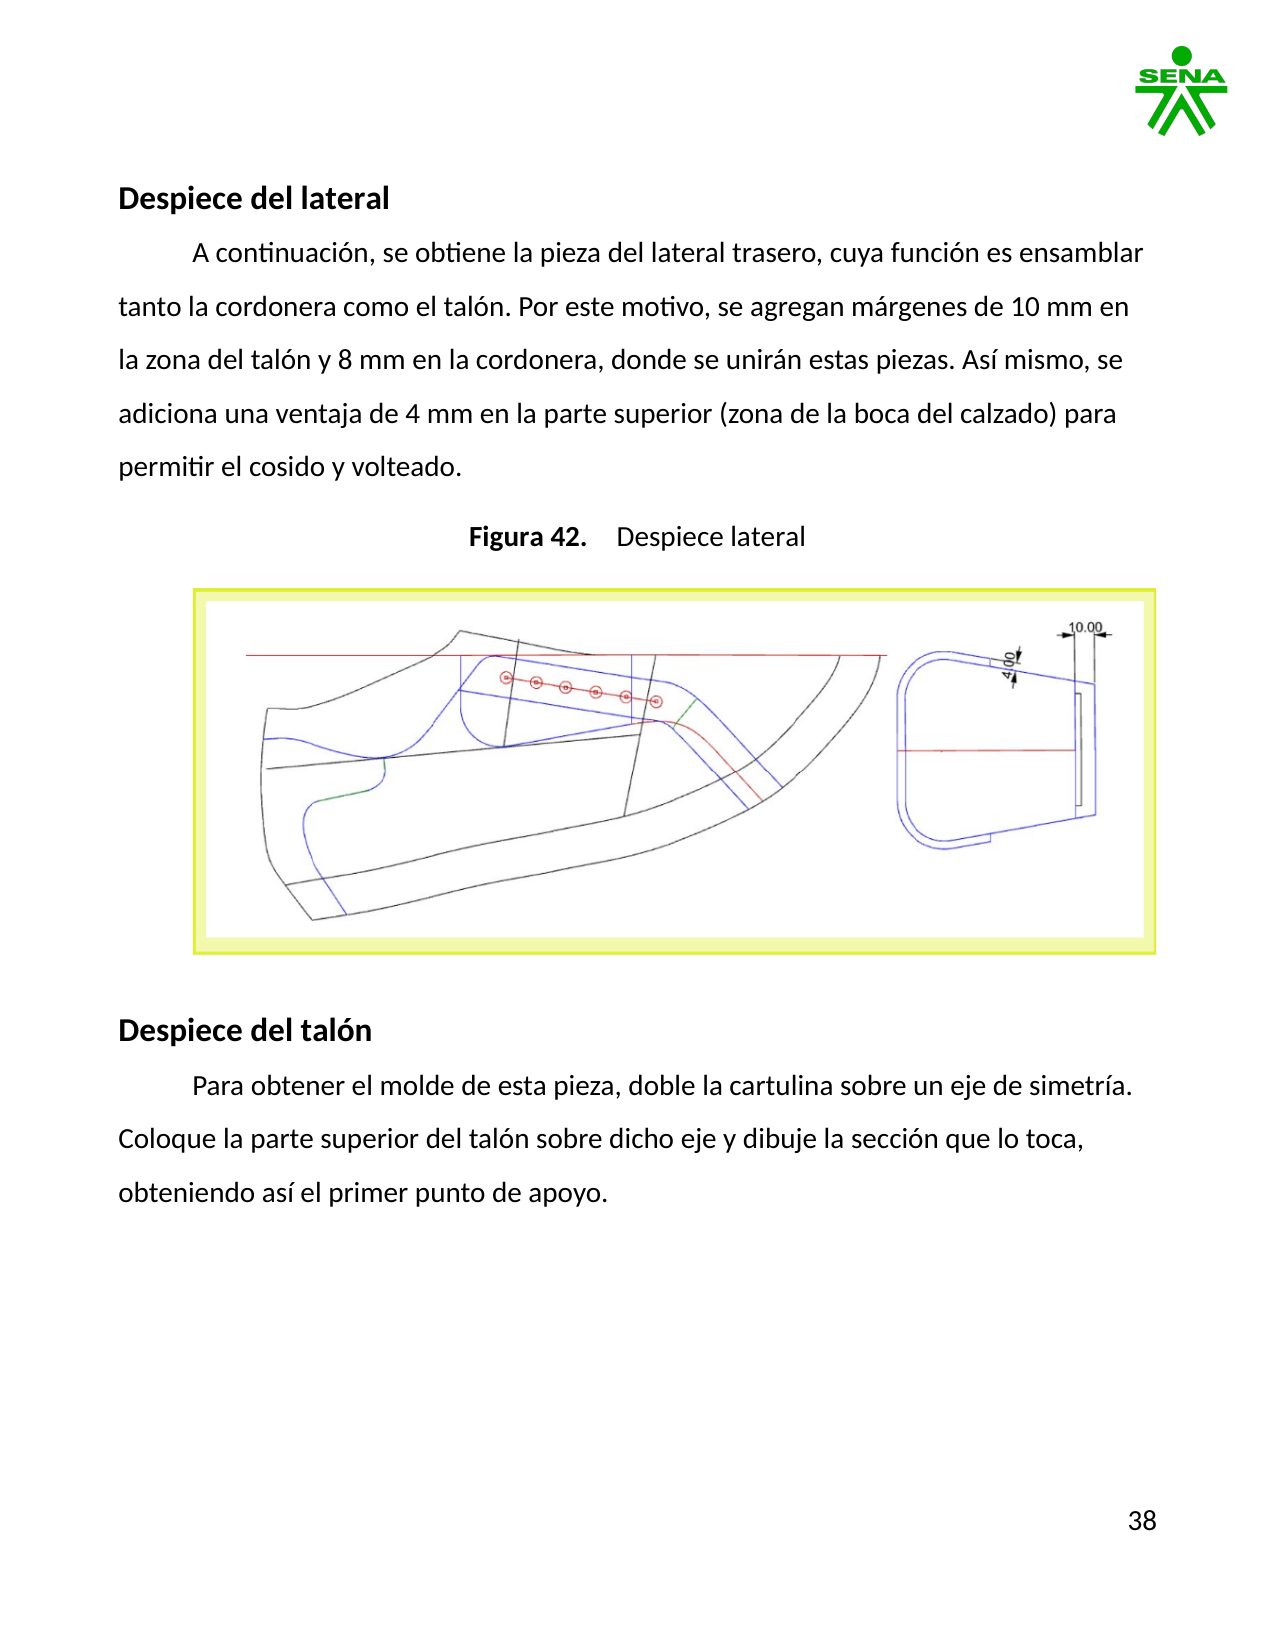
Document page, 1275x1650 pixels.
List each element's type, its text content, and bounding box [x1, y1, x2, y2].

subtitle Despiece del lateral [118, 177, 1157, 218]
picture [192, 588, 1157, 955]
text Despiece lateral [118, 518, 1157, 554]
subtitle Despiece del talón [118, 1009, 1157, 1050]
text Para obtener el molde de esta pieza, doble la cartulina sobre un eje de simetría. Coloque la parte superior del talón sobre dicho eje y dibuje la sección que lo toca, obteniendo así el primer punto de apoyo. [118, 1067, 1157, 1209]
text A continuación, se obtiene la pieza del lateral trasero, cuya función es ensamblar tanto la cordonera como el talón. Por este motivo, se agregan márgenes de 10 mm en la zona del talón y 8 mm en la cordonera, donde se unirán estas piezas. Así mismo, se adiciona una ventaja de 4 mm en la parte superior (zona de la boca del calzado) para permitir el cosido y volteado. [118, 234, 1157, 484]
picture [1135, 46, 1228, 136]
